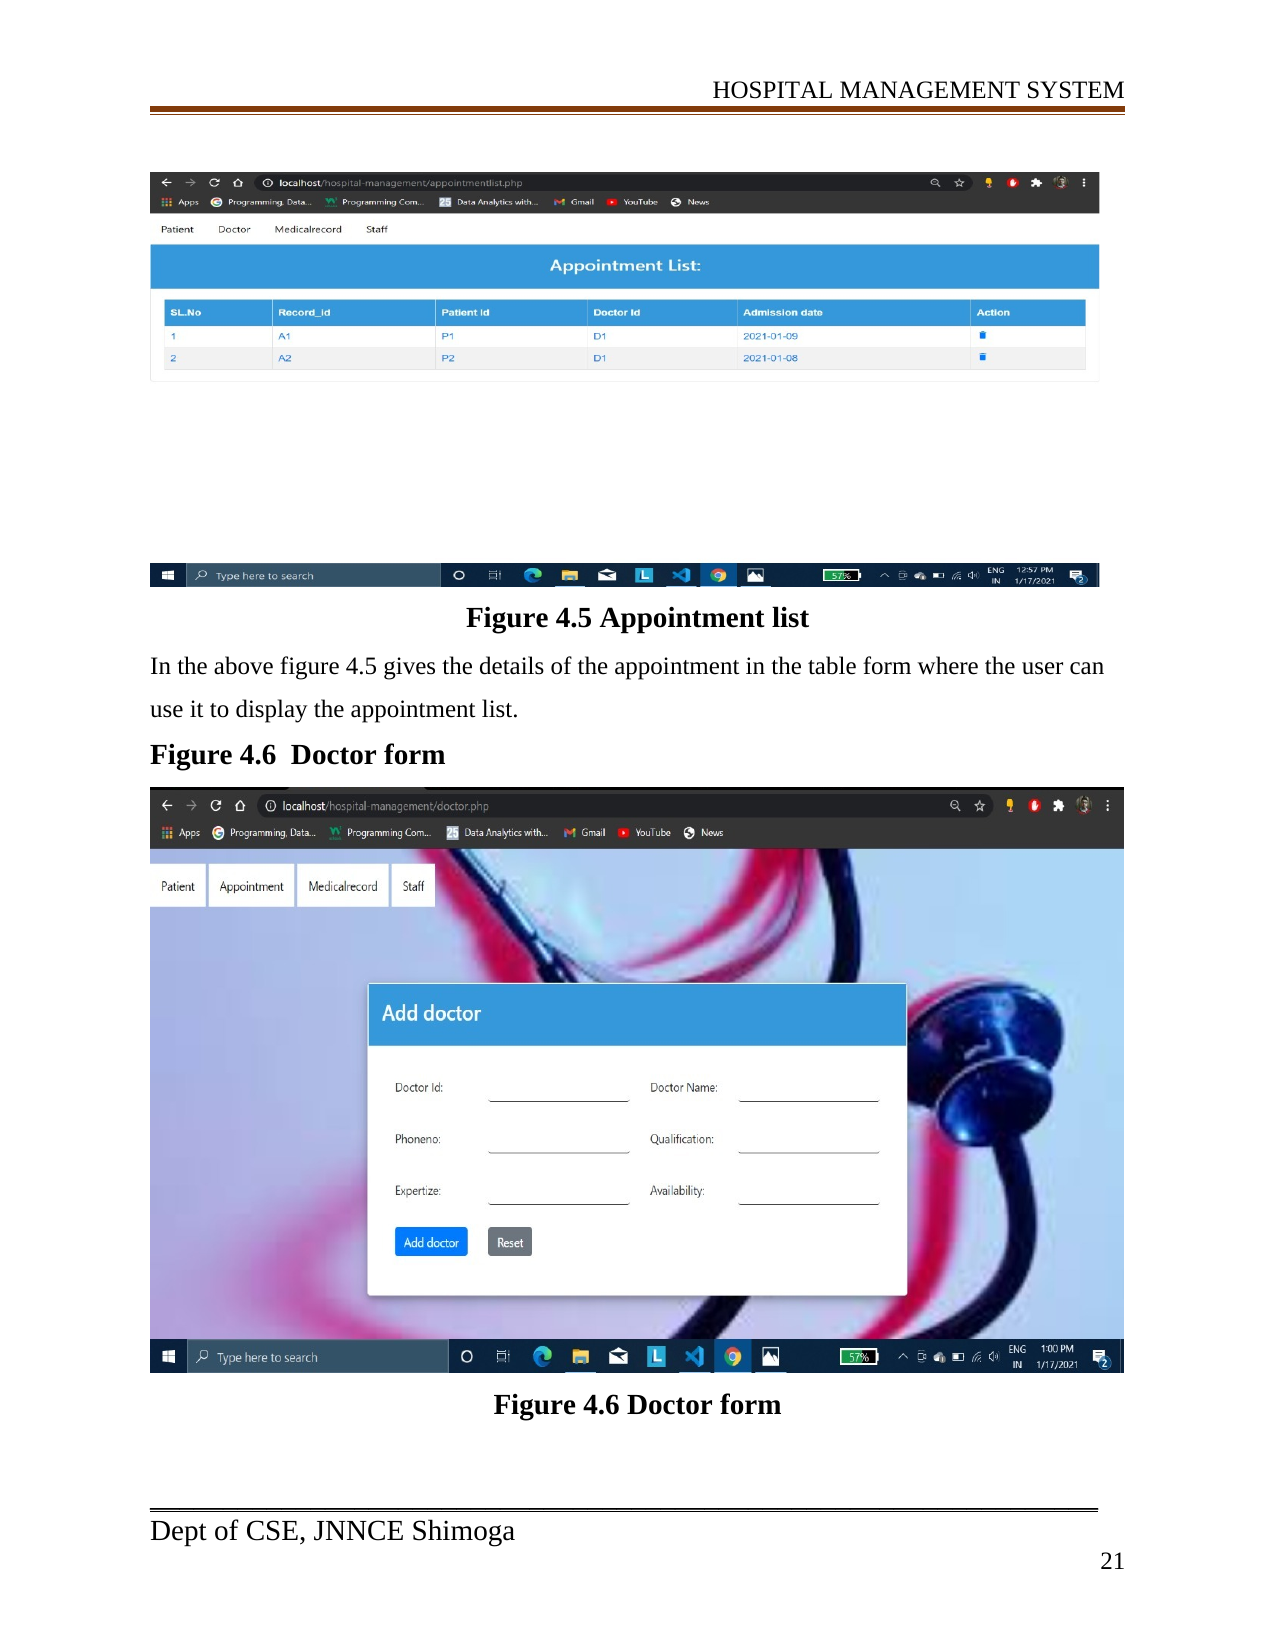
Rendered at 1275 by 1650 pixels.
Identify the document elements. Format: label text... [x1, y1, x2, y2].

text Figure 4.5 Appointment list [150, 601, 1125, 634]
text Figure 4.6 Doctor form [150, 1387, 1125, 1421]
picture [150, 787, 1124, 1373]
text Figure 4.6 Doctor form [150, 737, 1125, 771]
text In the above figure 4.5 gives the details of the appointment in the table form where the user can use it to display the appointment list. [150, 651, 1125, 723]
picture [150, 172, 1100, 587]
